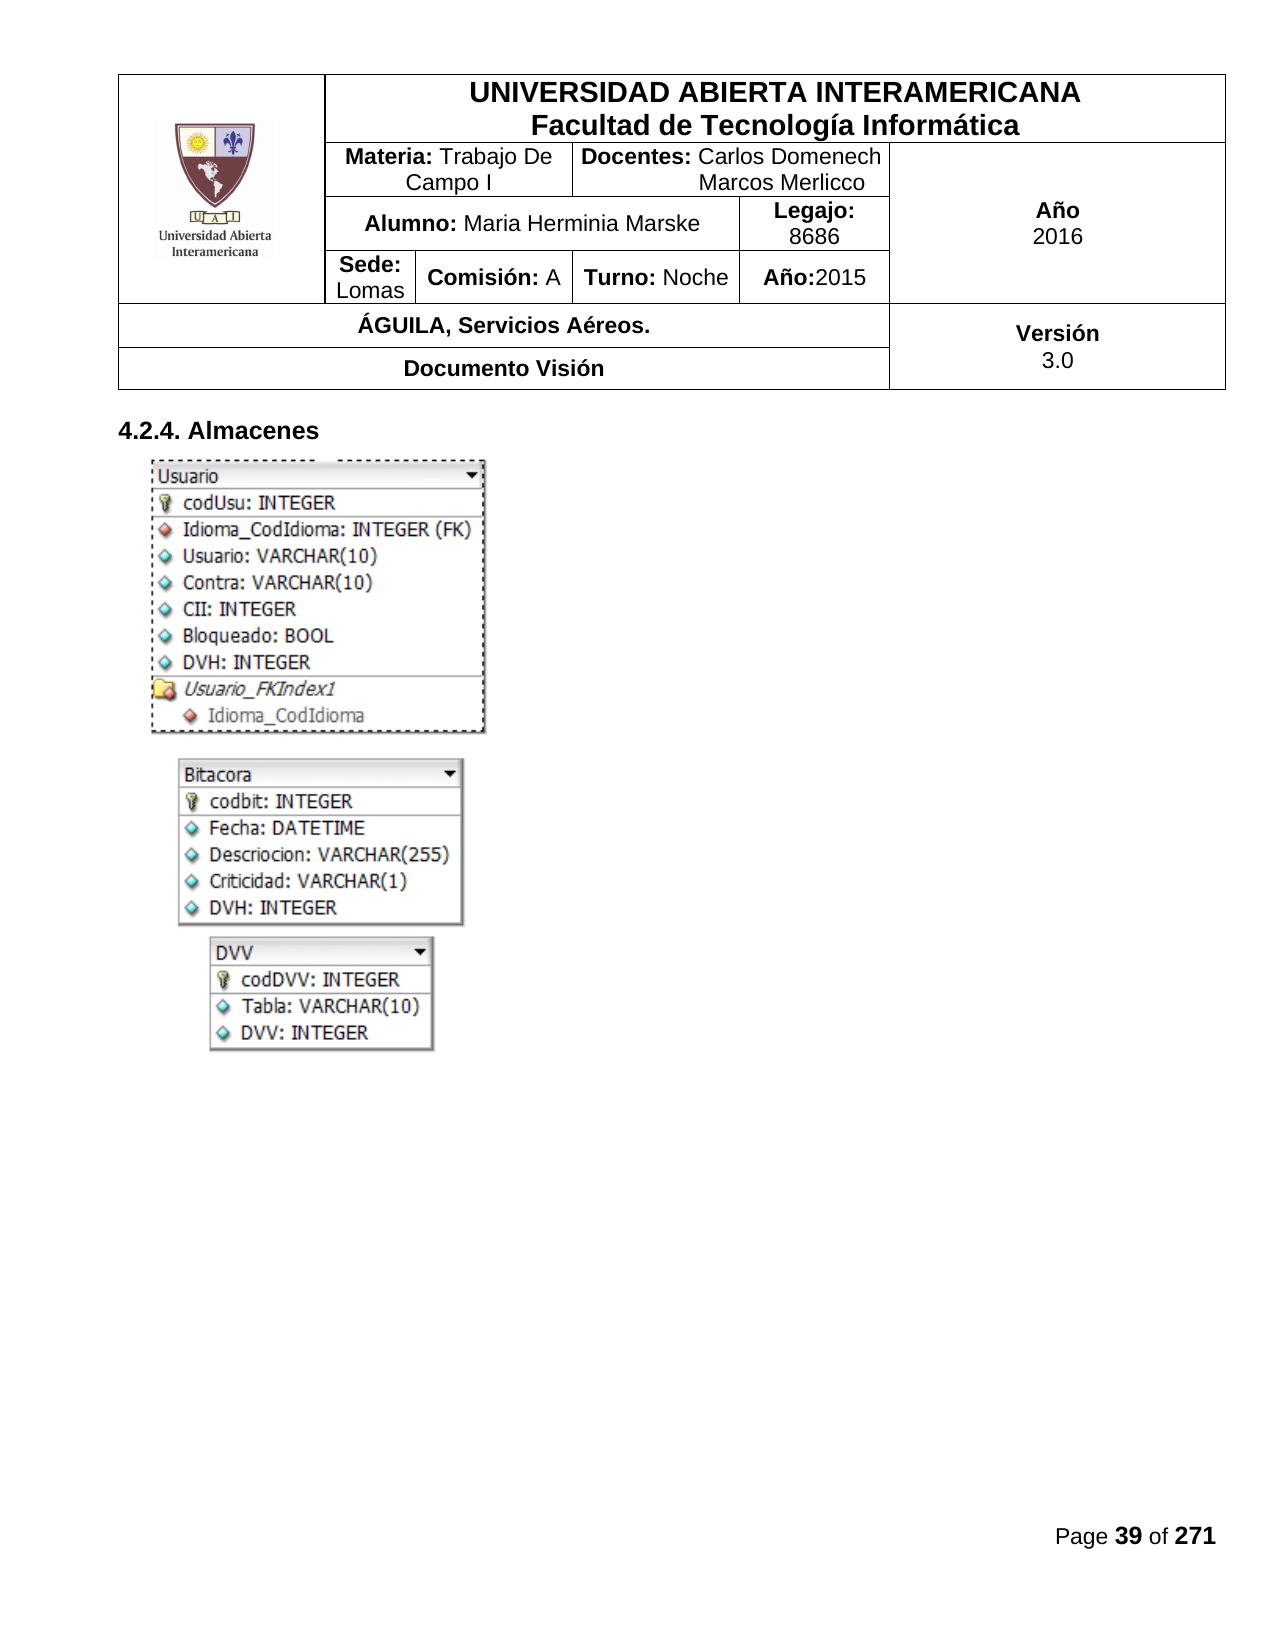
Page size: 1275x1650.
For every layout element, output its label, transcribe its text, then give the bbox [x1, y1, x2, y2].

subtitle 4.2.4. Almacenes [118, 416, 1216, 445]
picture [147, 449, 506, 1068]
picture [154, 119, 275, 259]
